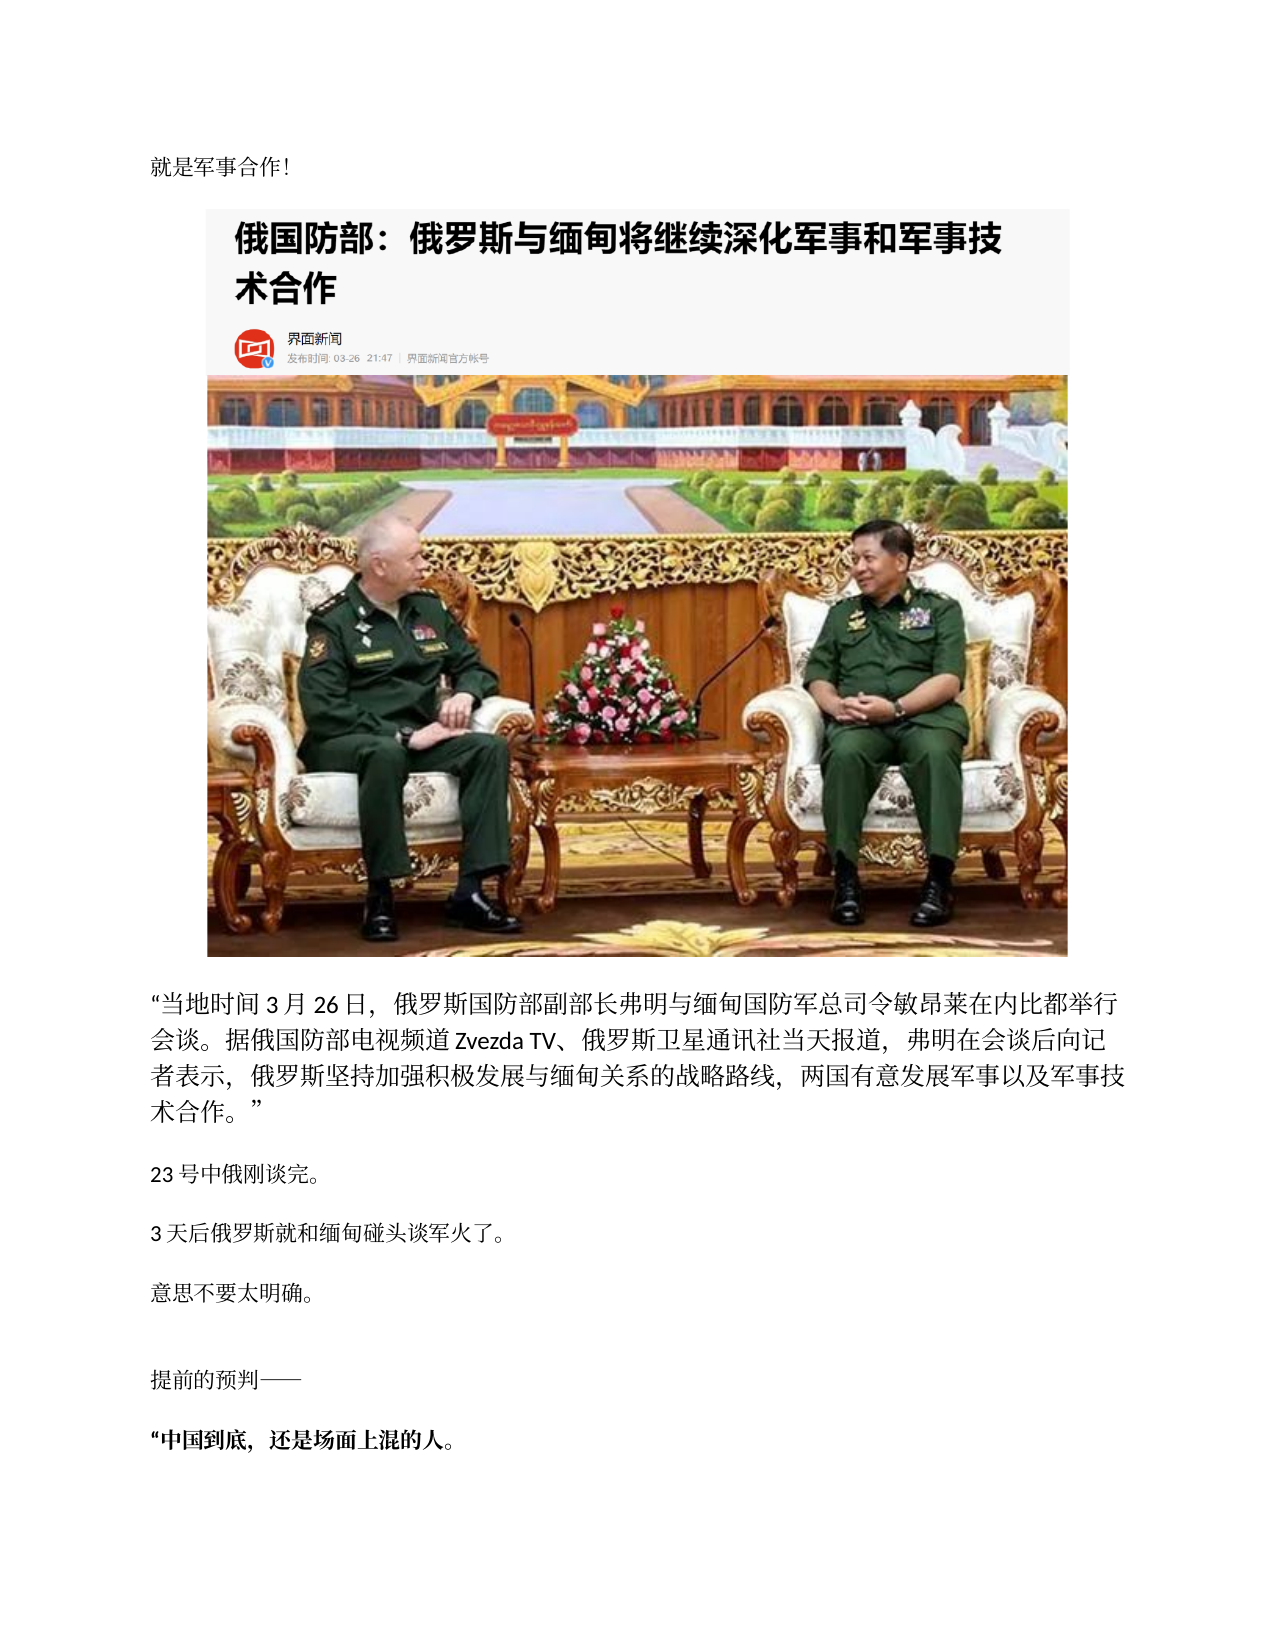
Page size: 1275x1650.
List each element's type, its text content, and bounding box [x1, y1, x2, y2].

text 23号中俄刚谈完。 [150, 1157, 1125, 1188]
text “中国到底，还是场面上混的人。 [150, 1423, 1125, 1454]
picture [205, 209, 1070, 957]
text 提前的预判—— [150, 1363, 1125, 1395]
text 3天后俄罗斯就和缅甸碰头谈军火了。 [150, 1216, 1125, 1248]
text 就是军事合作！ [150, 150, 1125, 181]
text 意思不要太明确。 [150, 1276, 1125, 1307]
text “当地时间3月26日，俄罗斯国防部副部长弗明与缅甸国防军总司令敏昂莱在内比都举行会谈。据俄国防部电视频道Zvezda TV、俄罗斯卫星通讯社当天报道，弗明在会谈后向记者表示，俄罗斯坚持加强积极发展与缅甸关系的战略路线，两国有意发展军事以及军事技术合作。” [150, 985, 1125, 1129]
